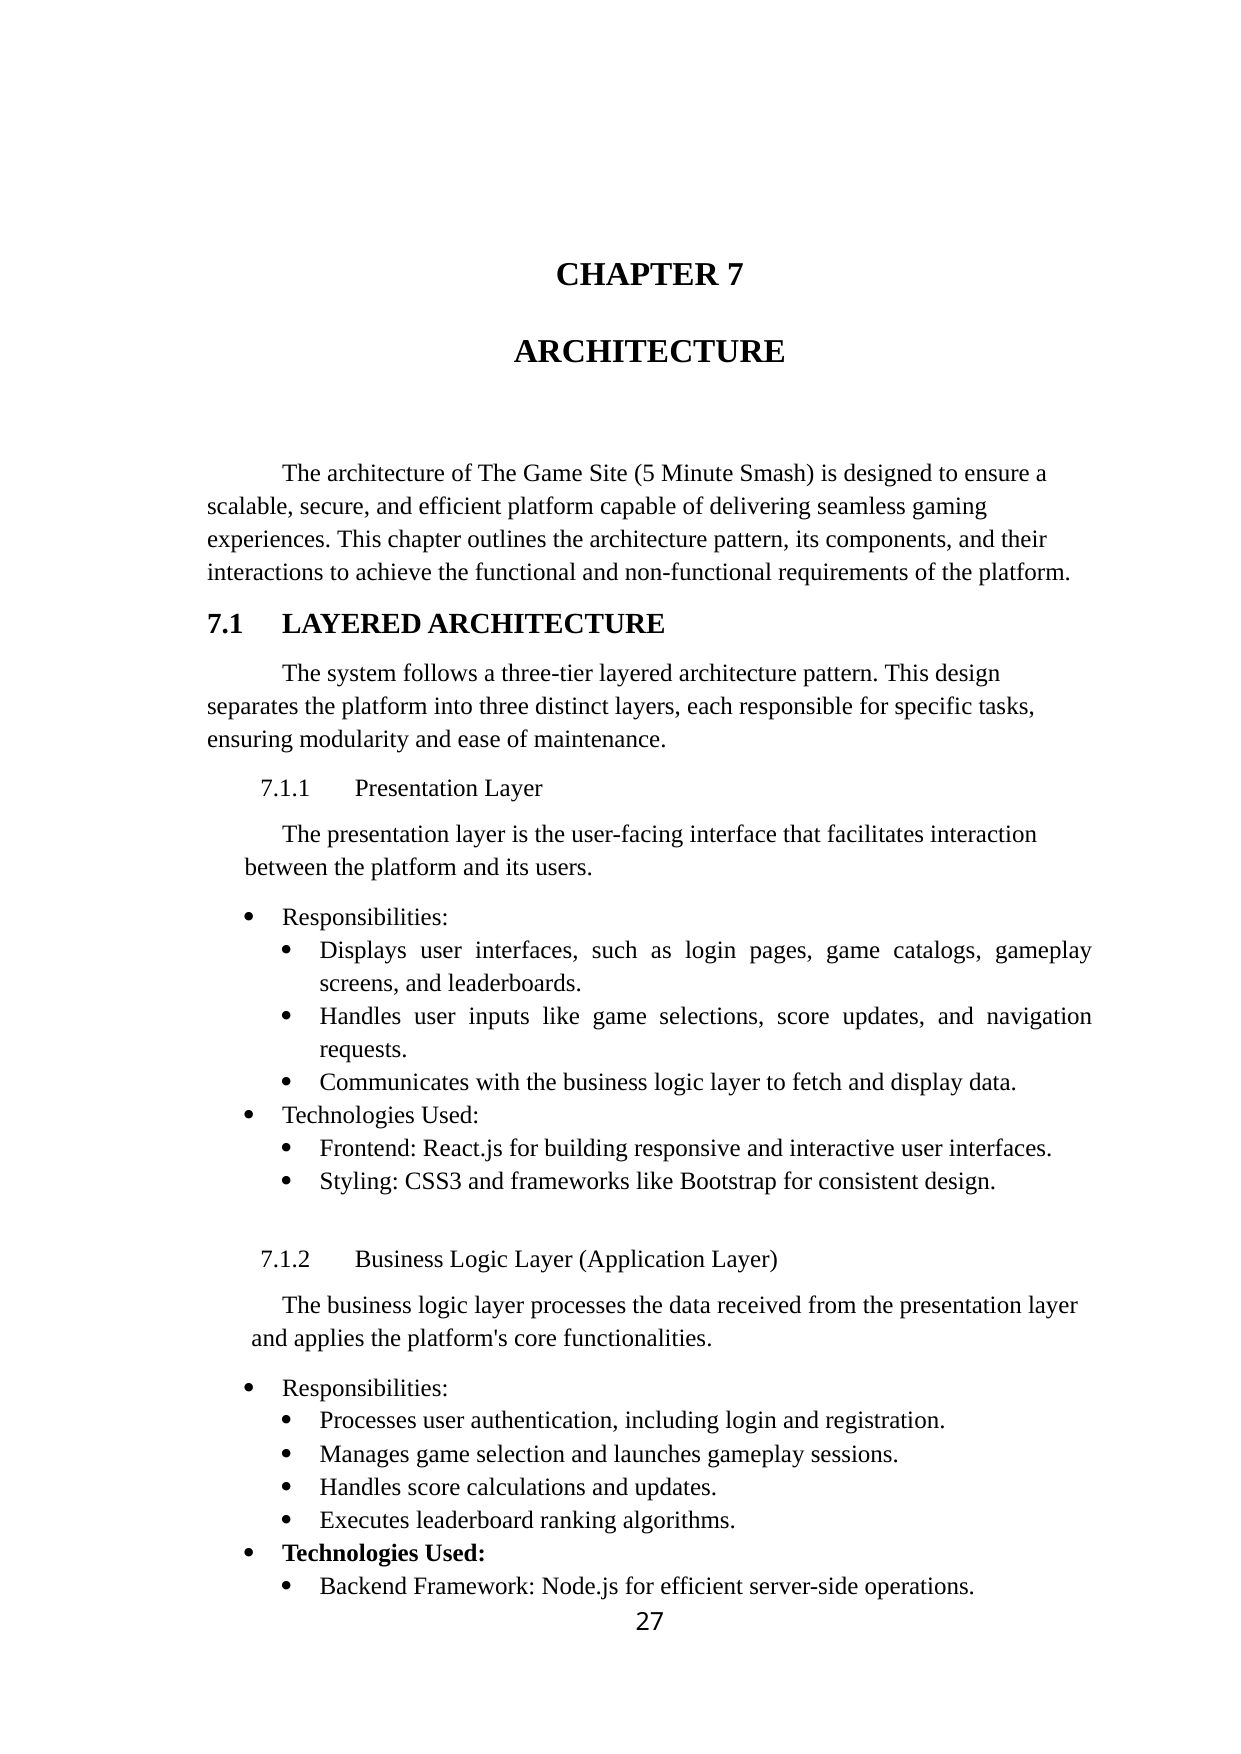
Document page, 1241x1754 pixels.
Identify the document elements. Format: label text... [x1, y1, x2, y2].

list Handles score calculations and updates. [282, 1472, 1092, 1500]
subtitle Business Logic Layer (Application Layer) [310, 1244, 1092, 1273]
subtitle Layered Architecture [207, 607, 1092, 640]
subtitle CHAPTER 7 ARCHITECTURE [207, 254, 1092, 369]
list Responsibilities: [244, 902, 1092, 930]
list Handles user inputs like game selections, score updates, and navigation requests. [282, 1001, 1092, 1062]
text The presentation layer is the user-facing interface that facilitates interaction between the platform and its users. [244, 819, 1092, 881]
text The system follows a three-tier layered architecture pattern. This design separates the platform into three distinct layers, each responsible for specific tasks, ensuring modularity and ease of maintenance. [207, 658, 1092, 752]
list Displays user interfaces, such as login pages, game catalogs, gameplay screens, and leaderboards. [282, 935, 1092, 996]
list Technologies Used: [244, 1538, 1092, 1566]
subtitle Presentation Layer [310, 773, 1092, 802]
list Responsibilities: [244, 1373, 1092, 1401]
list Frontend: React.js for building responsive and interactive user interfaces. [282, 1133, 1092, 1162]
text The business logic layer processes the data received from the presentation layer and applies the platform's core functionalities. [251, 1290, 1092, 1352]
text The architecture of The Game Site (5 Minute Smash) is designed to ensure a scalable, secure, and efficient platform capable of delivering seamless gaming experiences. This chapter outlines the architecture pattern, its components, and their interactions to achieve the functional and non-functional requirements of the platform. [207, 458, 1092, 586]
list Styling: CSS3 and frameworks like Bootstrap for consistent design. [282, 1166, 1092, 1194]
list Communicates with the business logic layer to fetch and display data. [282, 1067, 1092, 1096]
list Processes user authentication, including login and registration. [282, 1406, 1092, 1434]
list Executes leaderboard ranking algorithms. [282, 1505, 1092, 1533]
list Backend Framework: Node.js for efficient server-side operations. [282, 1571, 1092, 1599]
list Technologies Used: [244, 1100, 1092, 1128]
list Manages game selection and launches gameplay sessions. [282, 1439, 1092, 1467]
